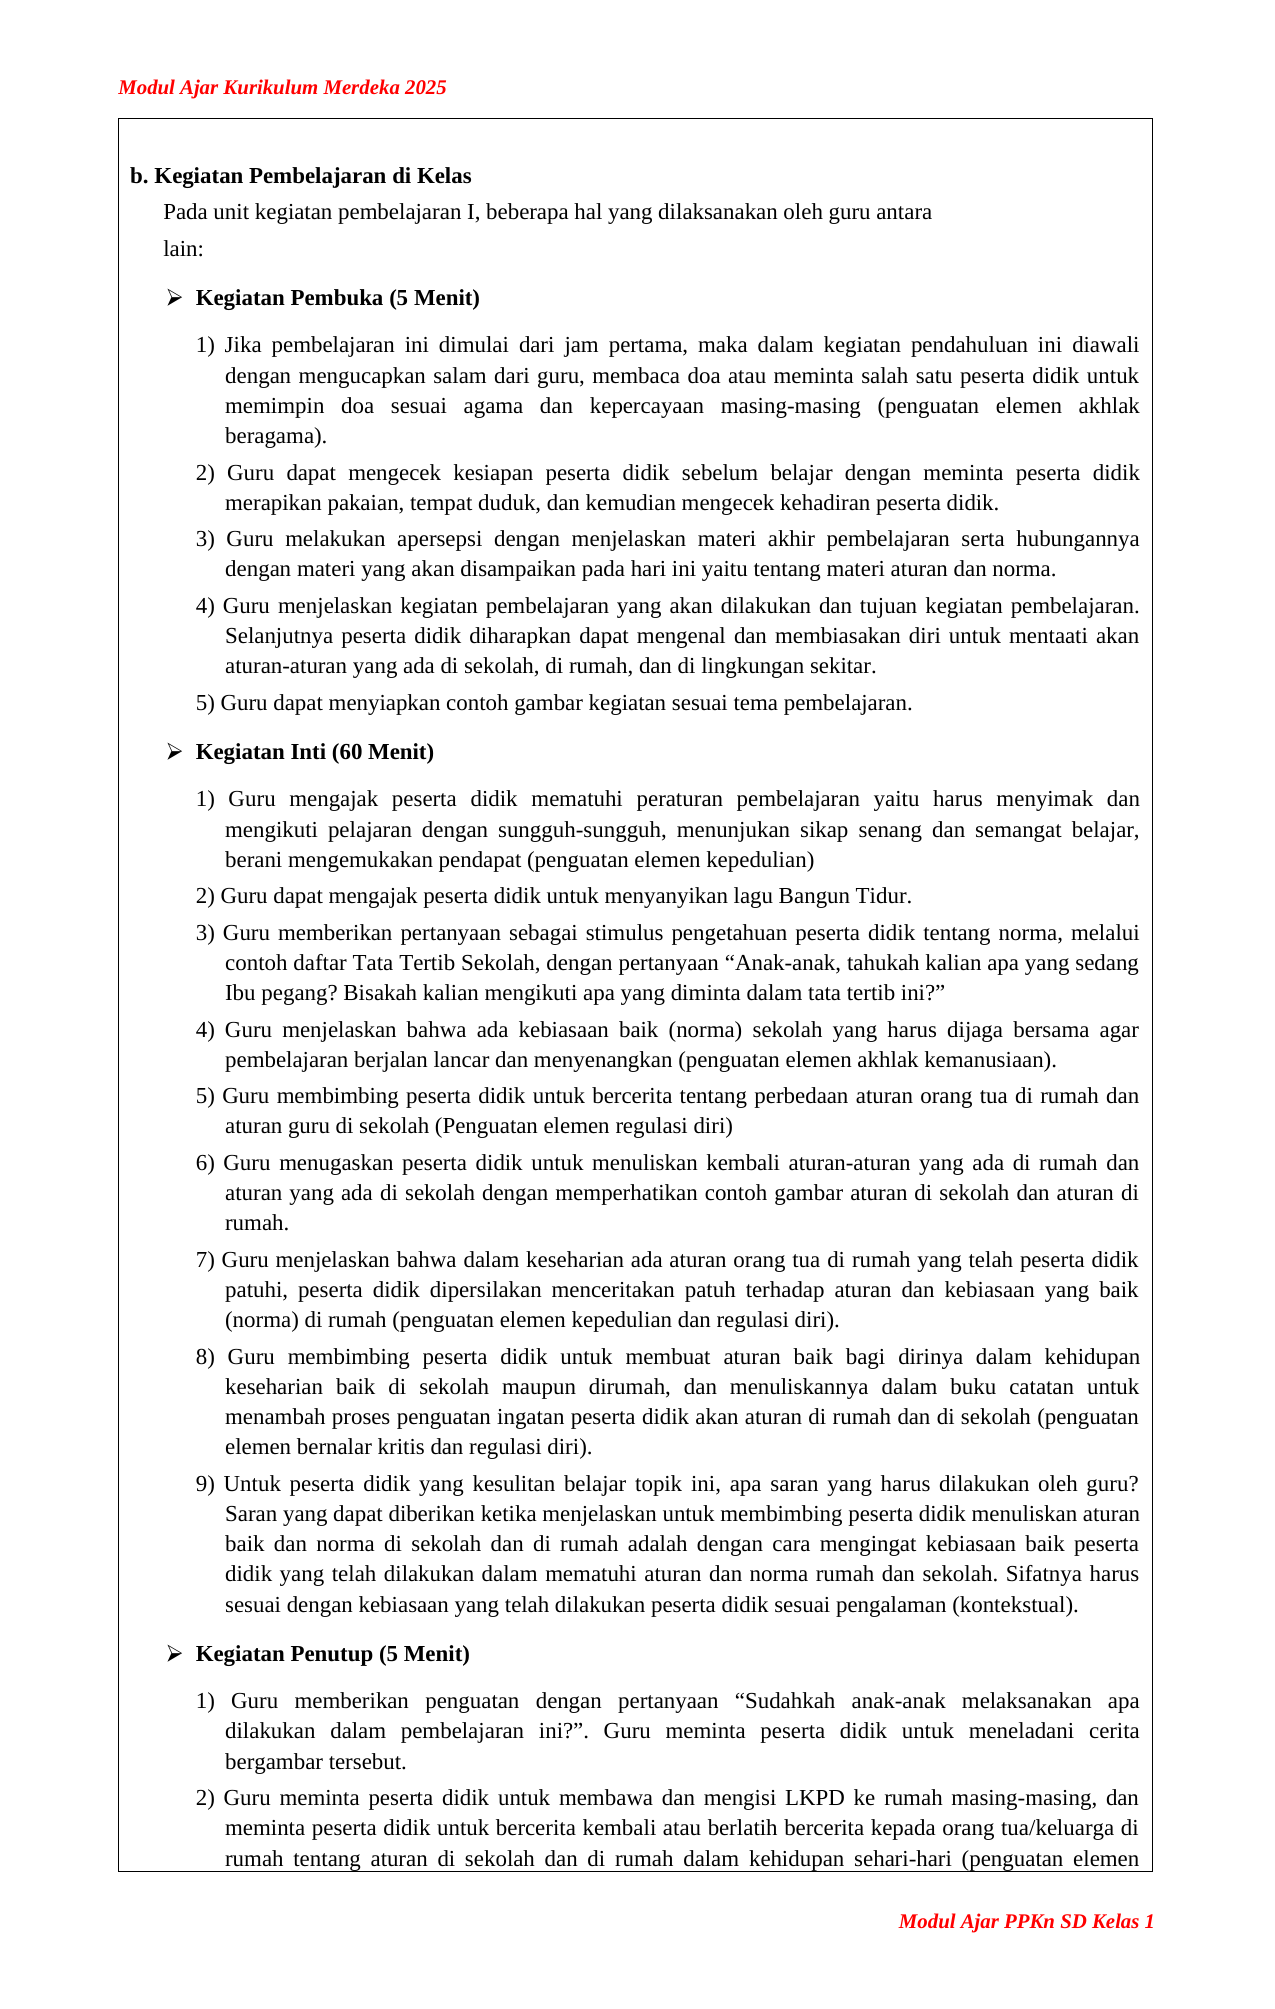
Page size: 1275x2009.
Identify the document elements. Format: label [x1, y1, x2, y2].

table_cell [119, 119, 1152, 1871]
